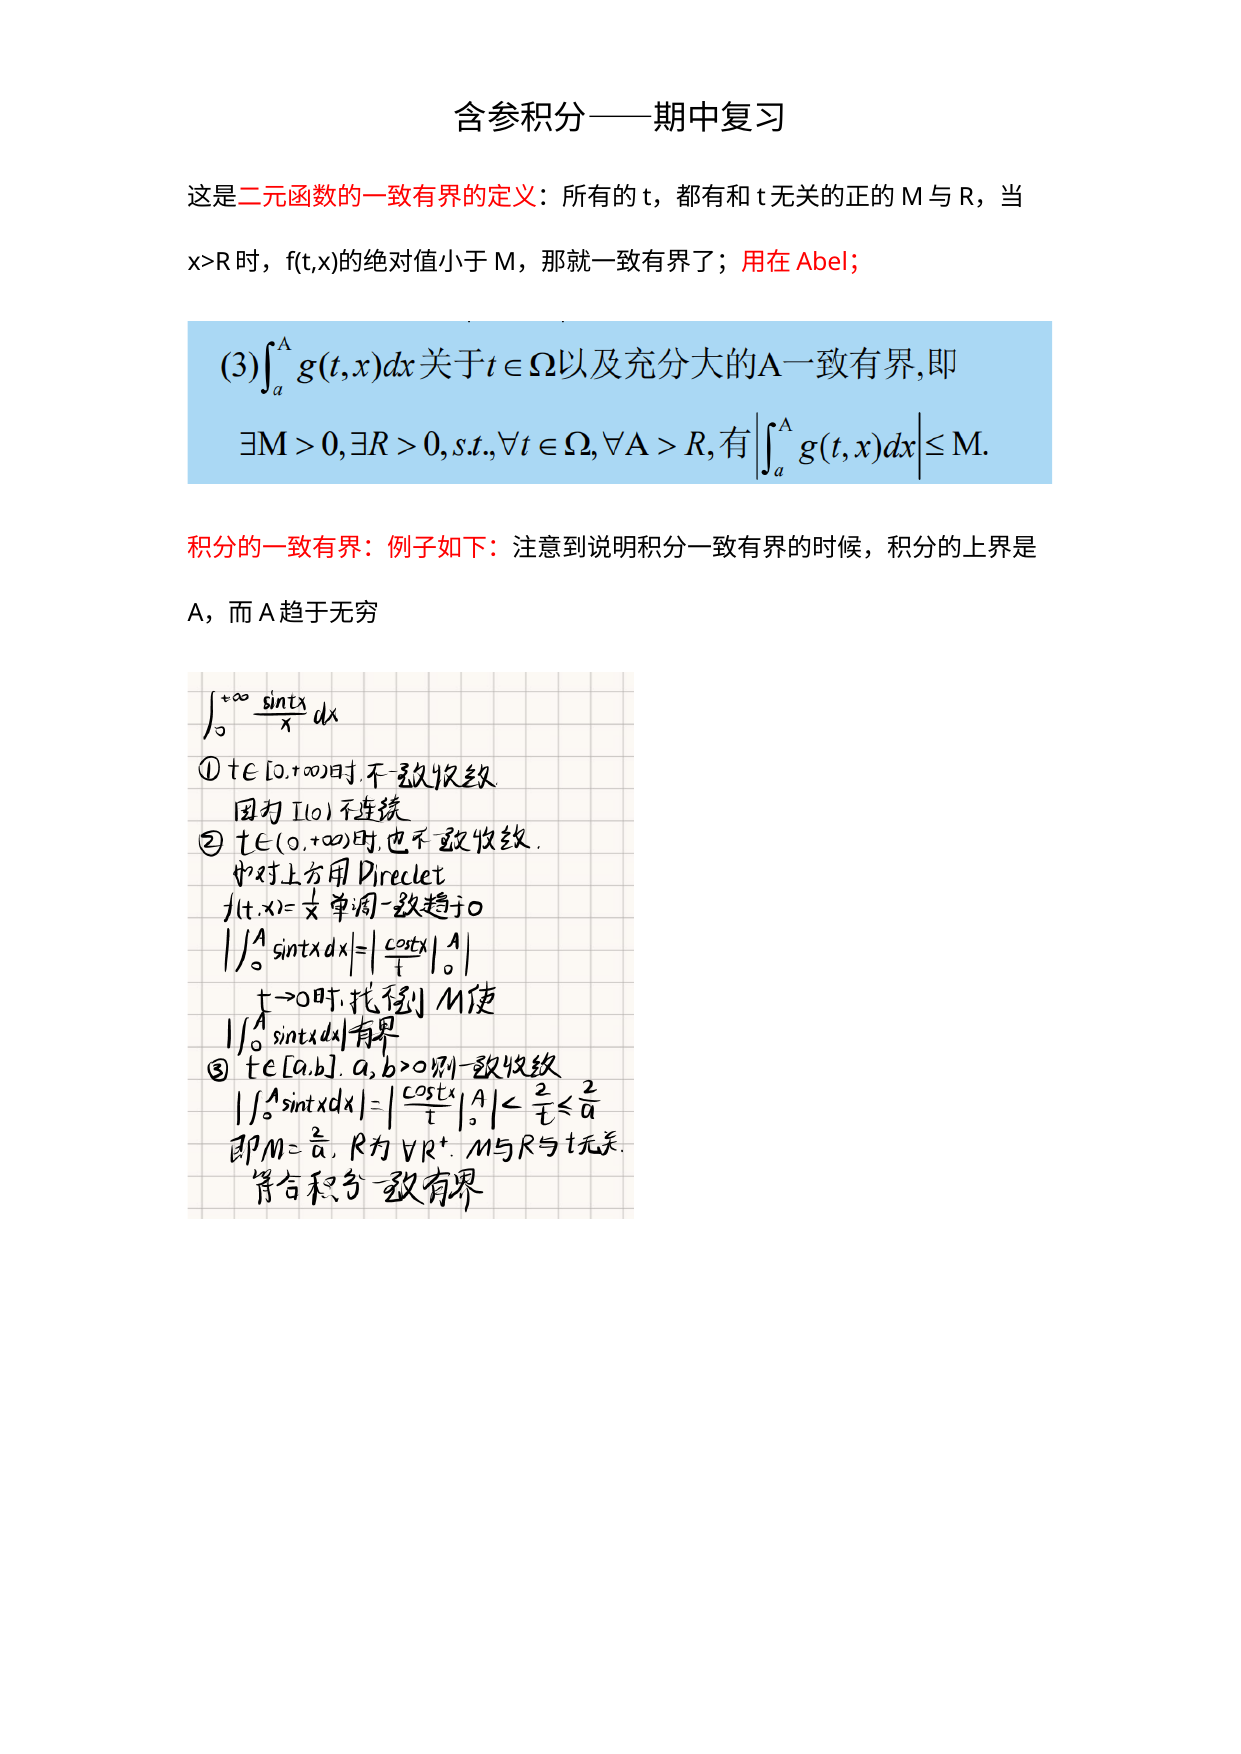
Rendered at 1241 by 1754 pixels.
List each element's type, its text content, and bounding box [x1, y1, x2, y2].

text 积分的一致有界：例子如下：注意到说明积分一致有界的时候，积分的上界是A，而A趋于无穷 [187, 513, 1053, 643]
text 这是二元函数的一致有界的定义：所有的t，都有和t无关的正的M与R，当x>R时，f(t,x)的绝对值小于M，那就一致有界了；用在Abel； [187, 162, 1053, 292]
picture [187, 672, 634, 1219]
picture [187, 321, 1053, 484]
